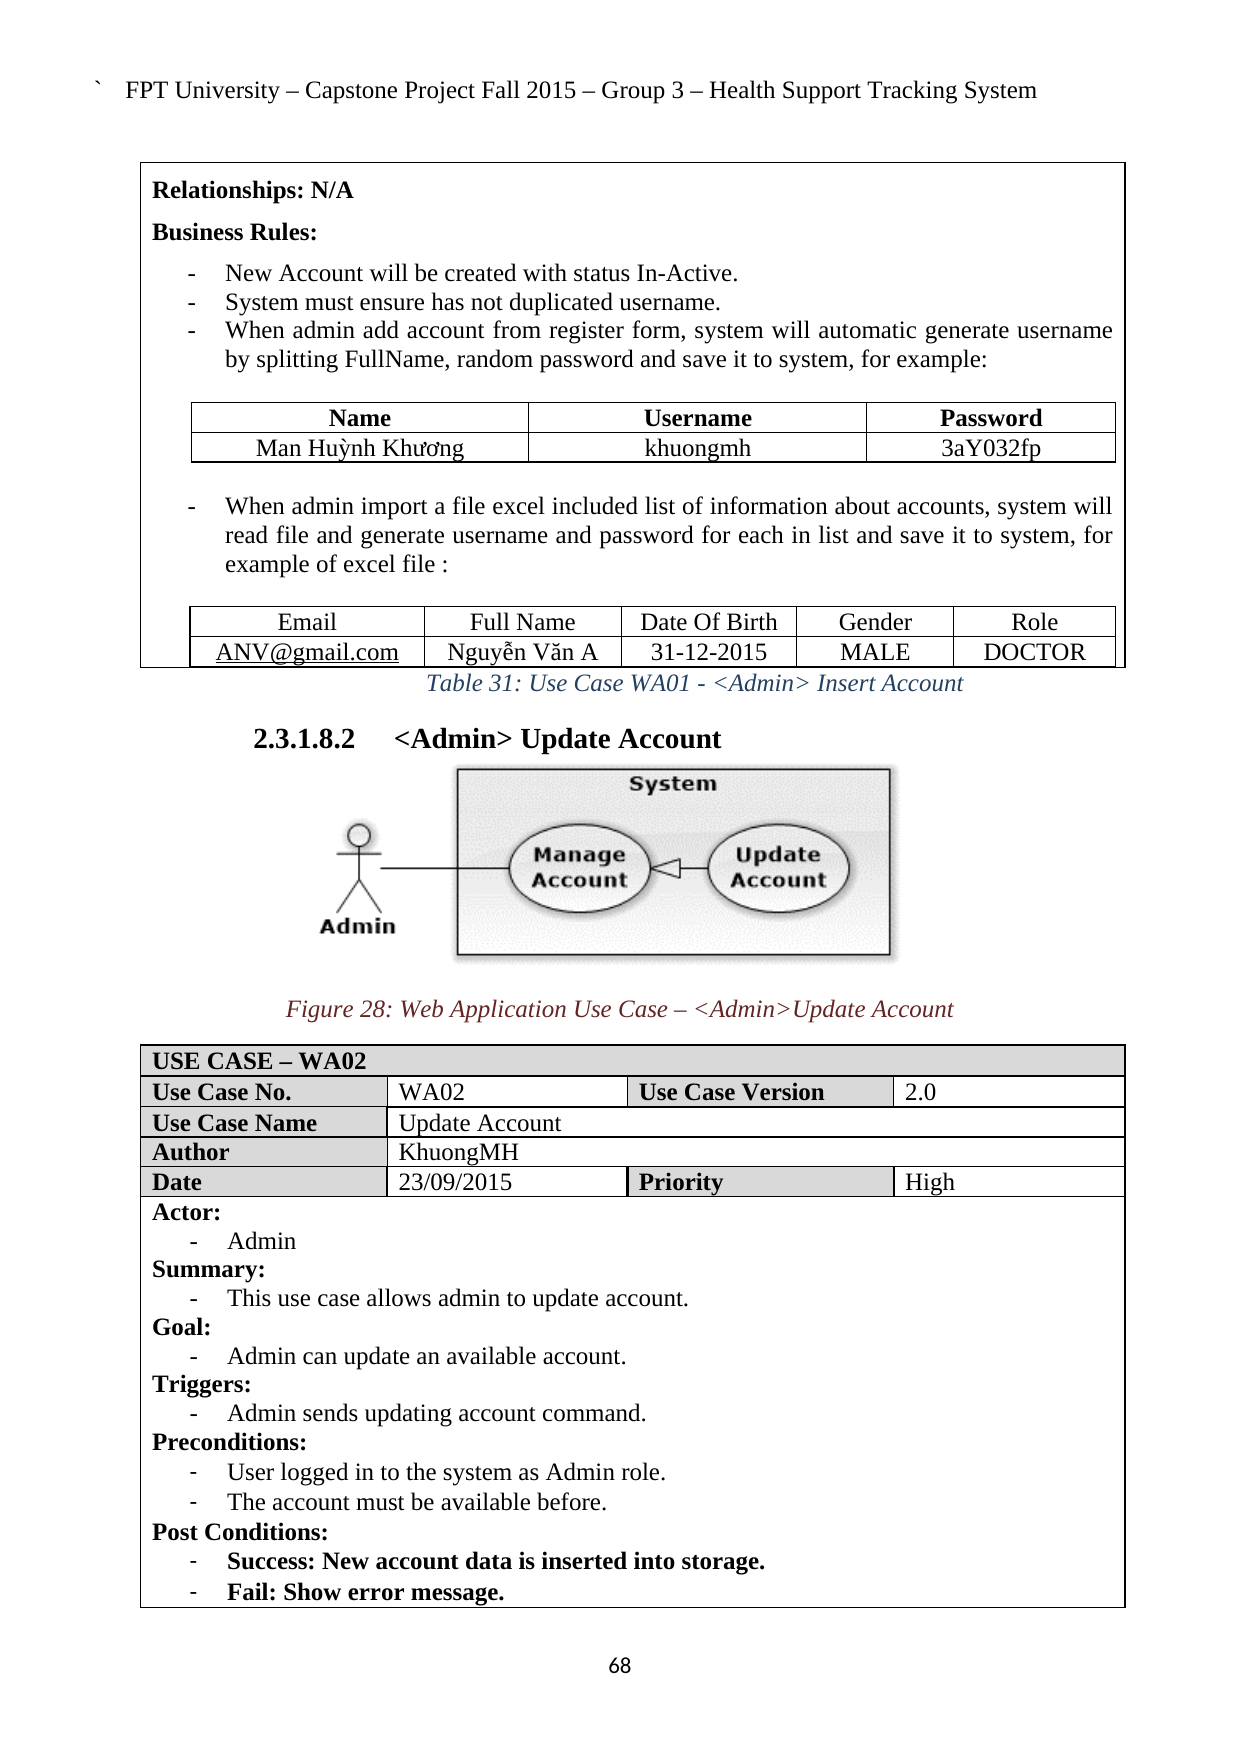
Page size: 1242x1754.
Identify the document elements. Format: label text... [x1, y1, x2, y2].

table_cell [141, 1197, 1124, 1607]
table_cell 2.0 [894, 1077, 1124, 1106]
table_cell Use Case Name [141, 1107, 386, 1136]
table_cell Use Case No. [141, 1077, 387, 1106]
table_cell Author [141, 1138, 387, 1166]
table_cell Update Account [388, 1108, 1124, 1136]
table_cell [141, 163, 1124, 667]
table_cell Use Case Version [628, 1077, 893, 1106]
text Table 31: Use Case WA01 - <Admin> Insert Account [94, 668, 1146, 697]
table_cell Date [141, 1167, 386, 1196]
table_cell 23/09/2015 [388, 1167, 626, 1196]
subtitle <Admin> Update Account [214, 722, 1146, 755]
table_cell KhuongMH [388, 1138, 1124, 1166]
table_cell Priority [629, 1167, 893, 1196]
text Figure 28: Web Application Use Case – <Admin>Update Account [94, 994, 1146, 1023]
table_cell High [895, 1167, 1124, 1196]
picture [310, 761, 929, 995]
table_header USE CASE – WA02 [141, 1046, 1124, 1075]
table_cell WA02 [388, 1077, 627, 1106]
